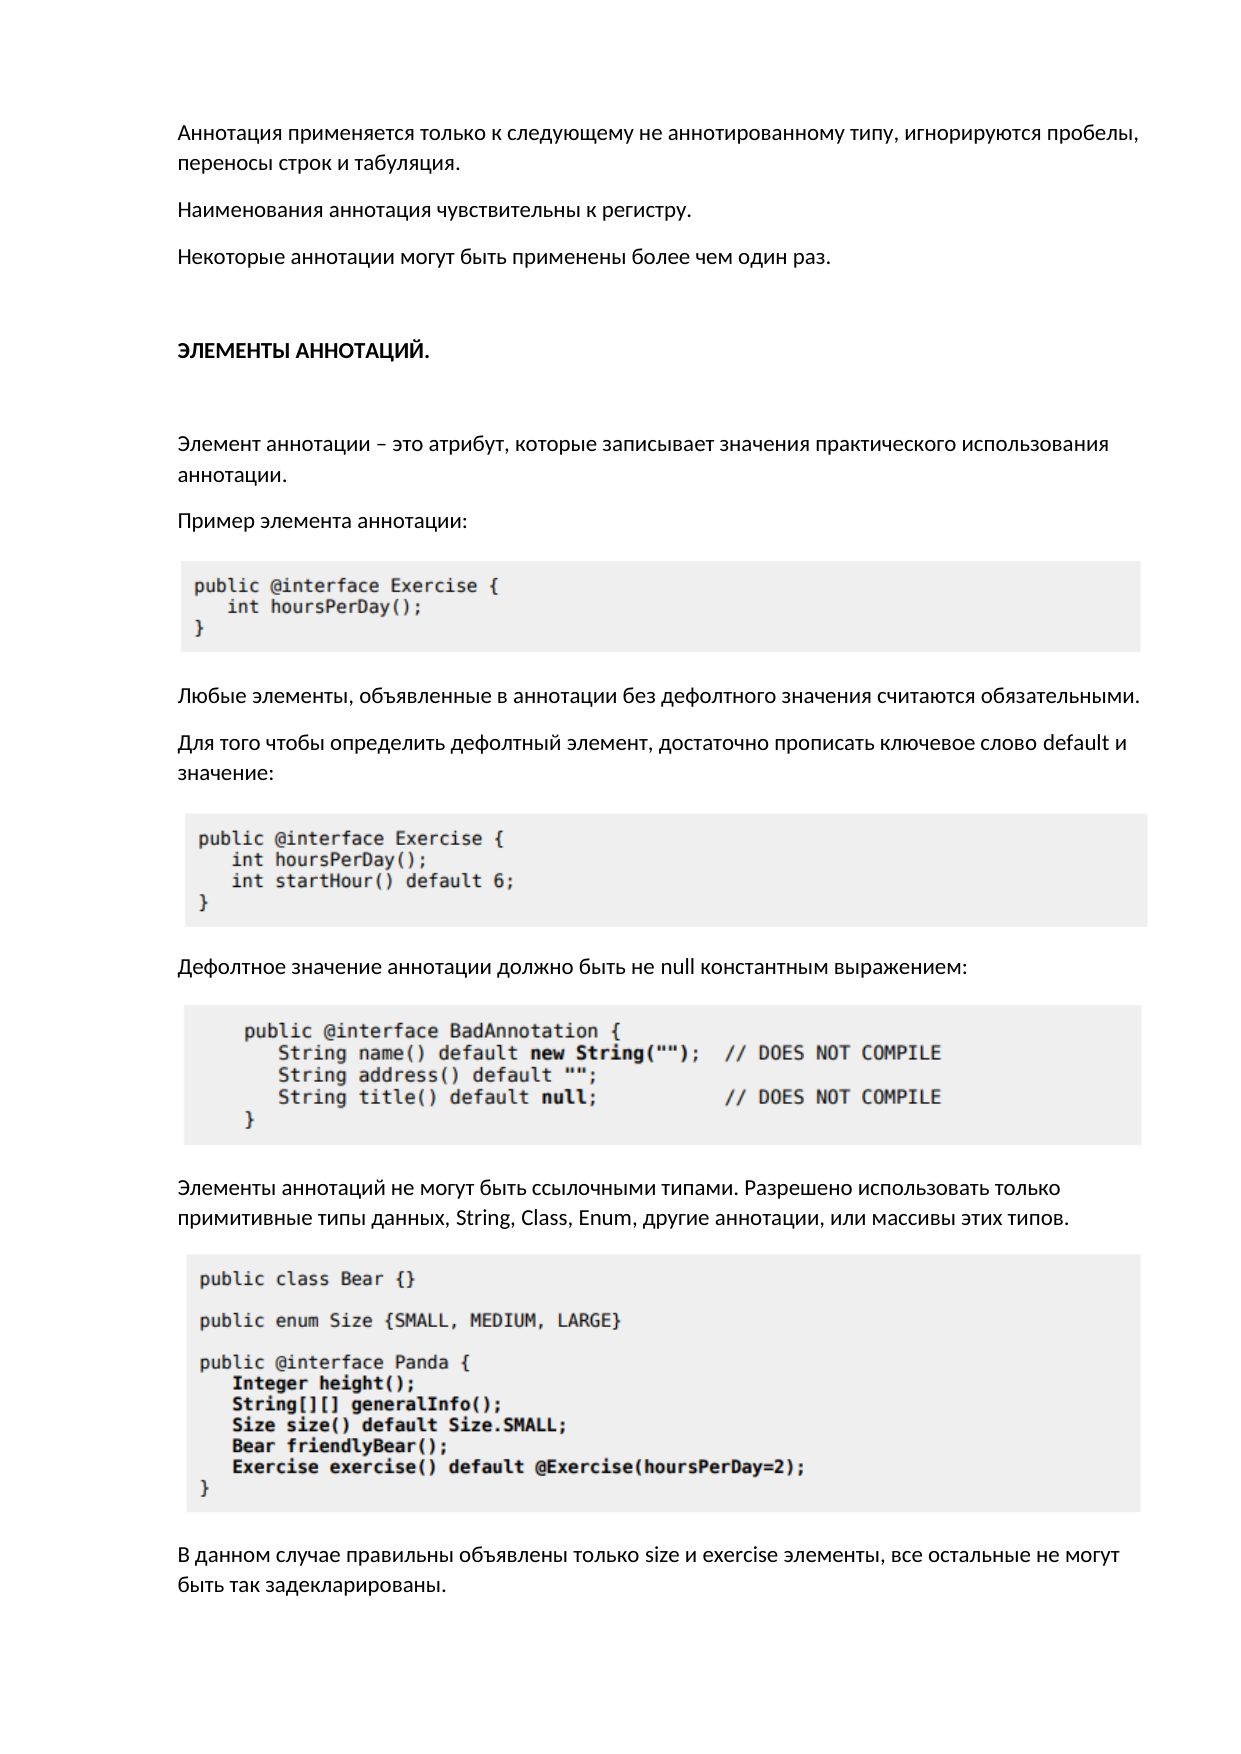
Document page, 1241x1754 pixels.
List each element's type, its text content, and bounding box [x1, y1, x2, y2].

text В данном случае правильны объявлены только size и exercise элементы, все остальные не могут быть так задекларированы. [177, 1540, 1152, 1598]
text ЭЛЕМЕНТЫ АННОТАЦИЙ. [177, 336, 1152, 364]
text Элемент аннотации – это атрибут, которые записывает значения практического использования аннотации. [177, 429, 1152, 488]
text Элементы аннотаций не могут быть ссылочными типами. Разрешено использовать только примитивные типы данных, String, Class, Enum, другие аннотации, или массивы этих типов. [177, 1173, 1152, 1231]
text Аннотация применяется только к следующему не аннотированному типу, игнорируются пробелы, переносы строк и табуляция. [177, 118, 1152, 176]
text Наименования аннотация чувствительны к регистру. [177, 195, 1152, 223]
text Для того чтобы определить дефолтный элемент, достаточно прописать ключевое слово default и значение: [177, 728, 1152, 786]
picture [177, 1250, 1152, 1522]
picture [177, 553, 1152, 662]
text Пример элемента аннотации: [177, 507, 1152, 535]
text Некоторые аннотации могут быть применены более чем один раз. [177, 242, 1152, 270]
picture [177, 999, 1152, 1154]
picture [177, 805, 1152, 934]
text Любые элементы, объявленные в аннотации без дефолтного значения считаются обязательными. [177, 681, 1152, 709]
text Дефолтное значение аннотации должно быть не null константным выражением: [177, 952, 1152, 980]
